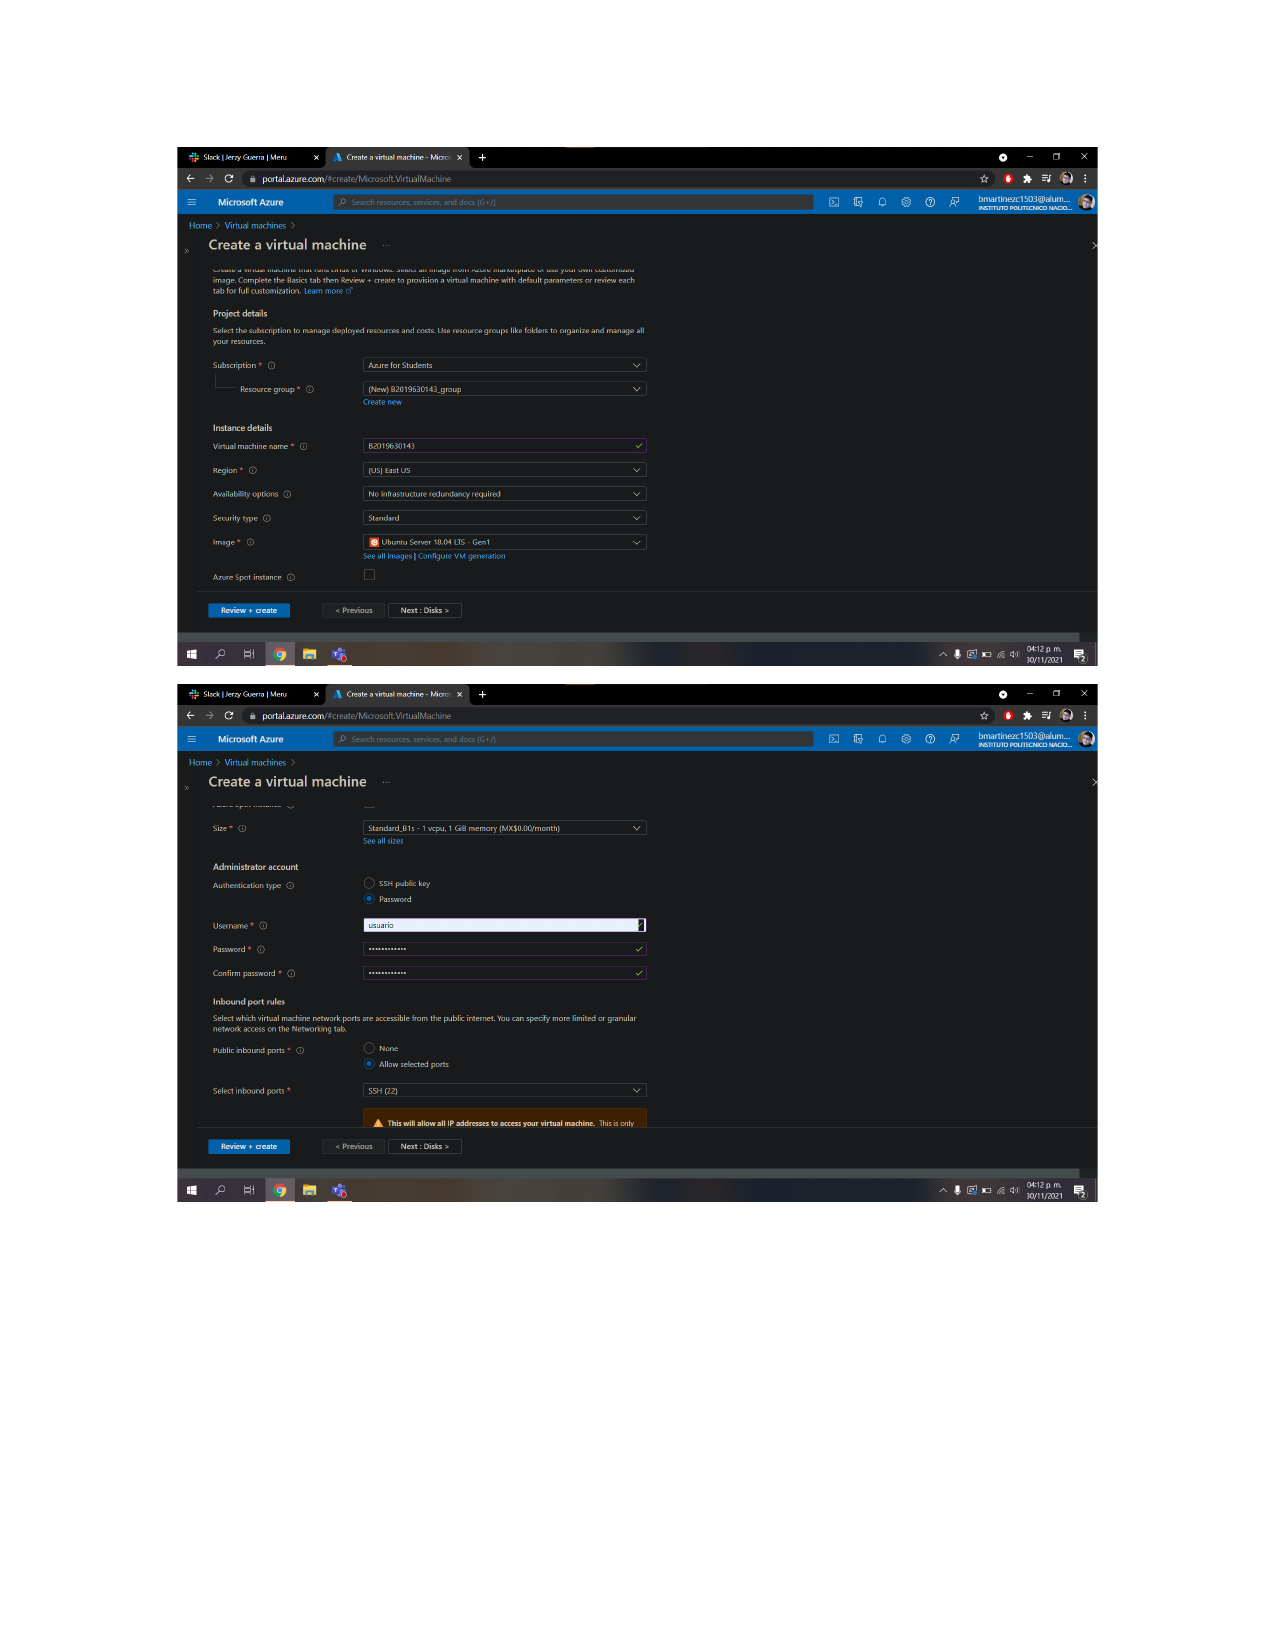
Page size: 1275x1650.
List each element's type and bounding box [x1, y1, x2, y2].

picture [177, 684, 1098, 1202]
picture [177, 147, 1098, 666]
